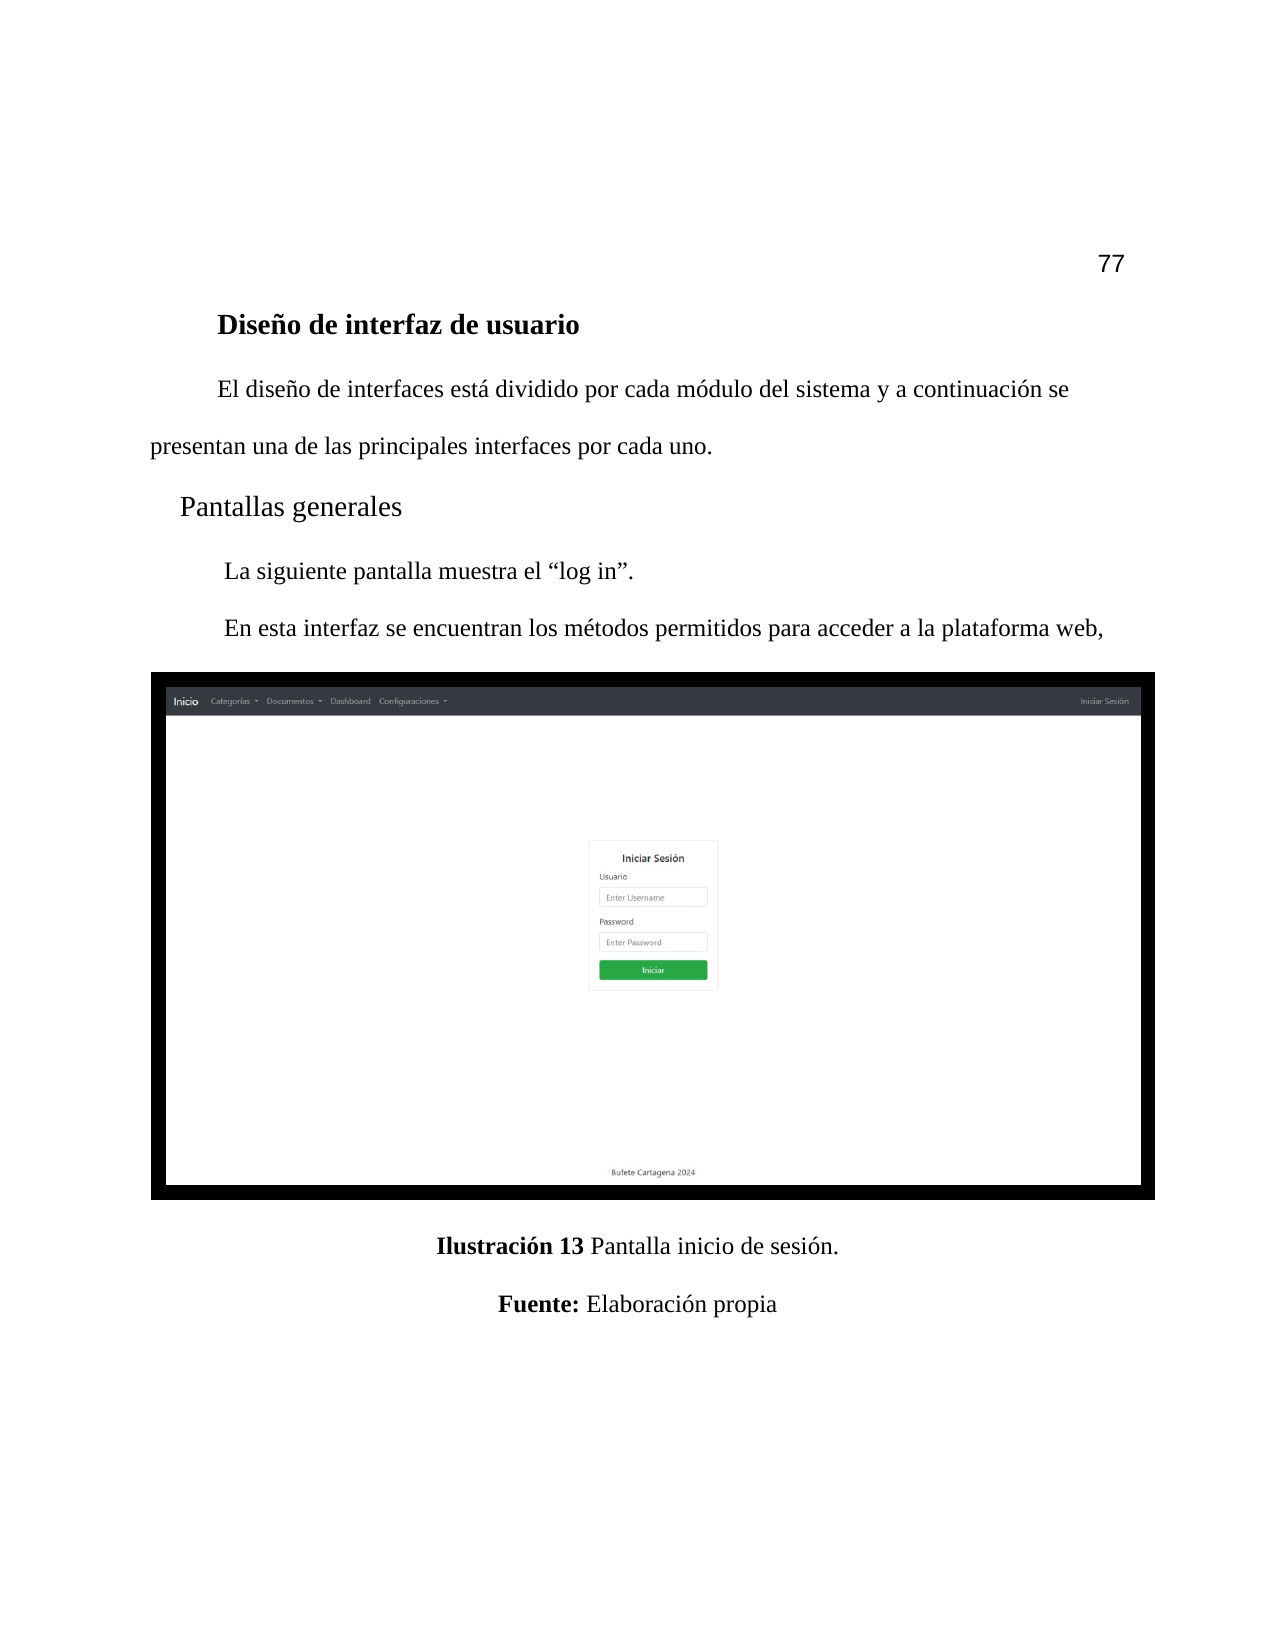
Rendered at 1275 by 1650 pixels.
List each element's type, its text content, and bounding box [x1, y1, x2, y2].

text La siguiente pantalla muestra el “log in”. [150, 556, 1125, 585]
text Pantallas generales [150, 489, 1125, 522]
text El diseño de interfaces está dividido por cada módulo del sistema y a continuación se [217, 374, 1125, 403]
text Diseño de interfaz de usuario [217, 307, 1125, 340]
text Fuente: Elaboración propia [150, 1289, 1125, 1317]
picture [166, 687, 1141, 1185]
text presentan una de las principales interfaces por cada uno. [150, 431, 1125, 460]
text En esta interfaz se encuentran los métodos permitidos para acceder a la plataforma web, [150, 613, 1125, 642]
text Ilustración 13 Pantalla inicio de sesión. [150, 1231, 1125, 1260]
